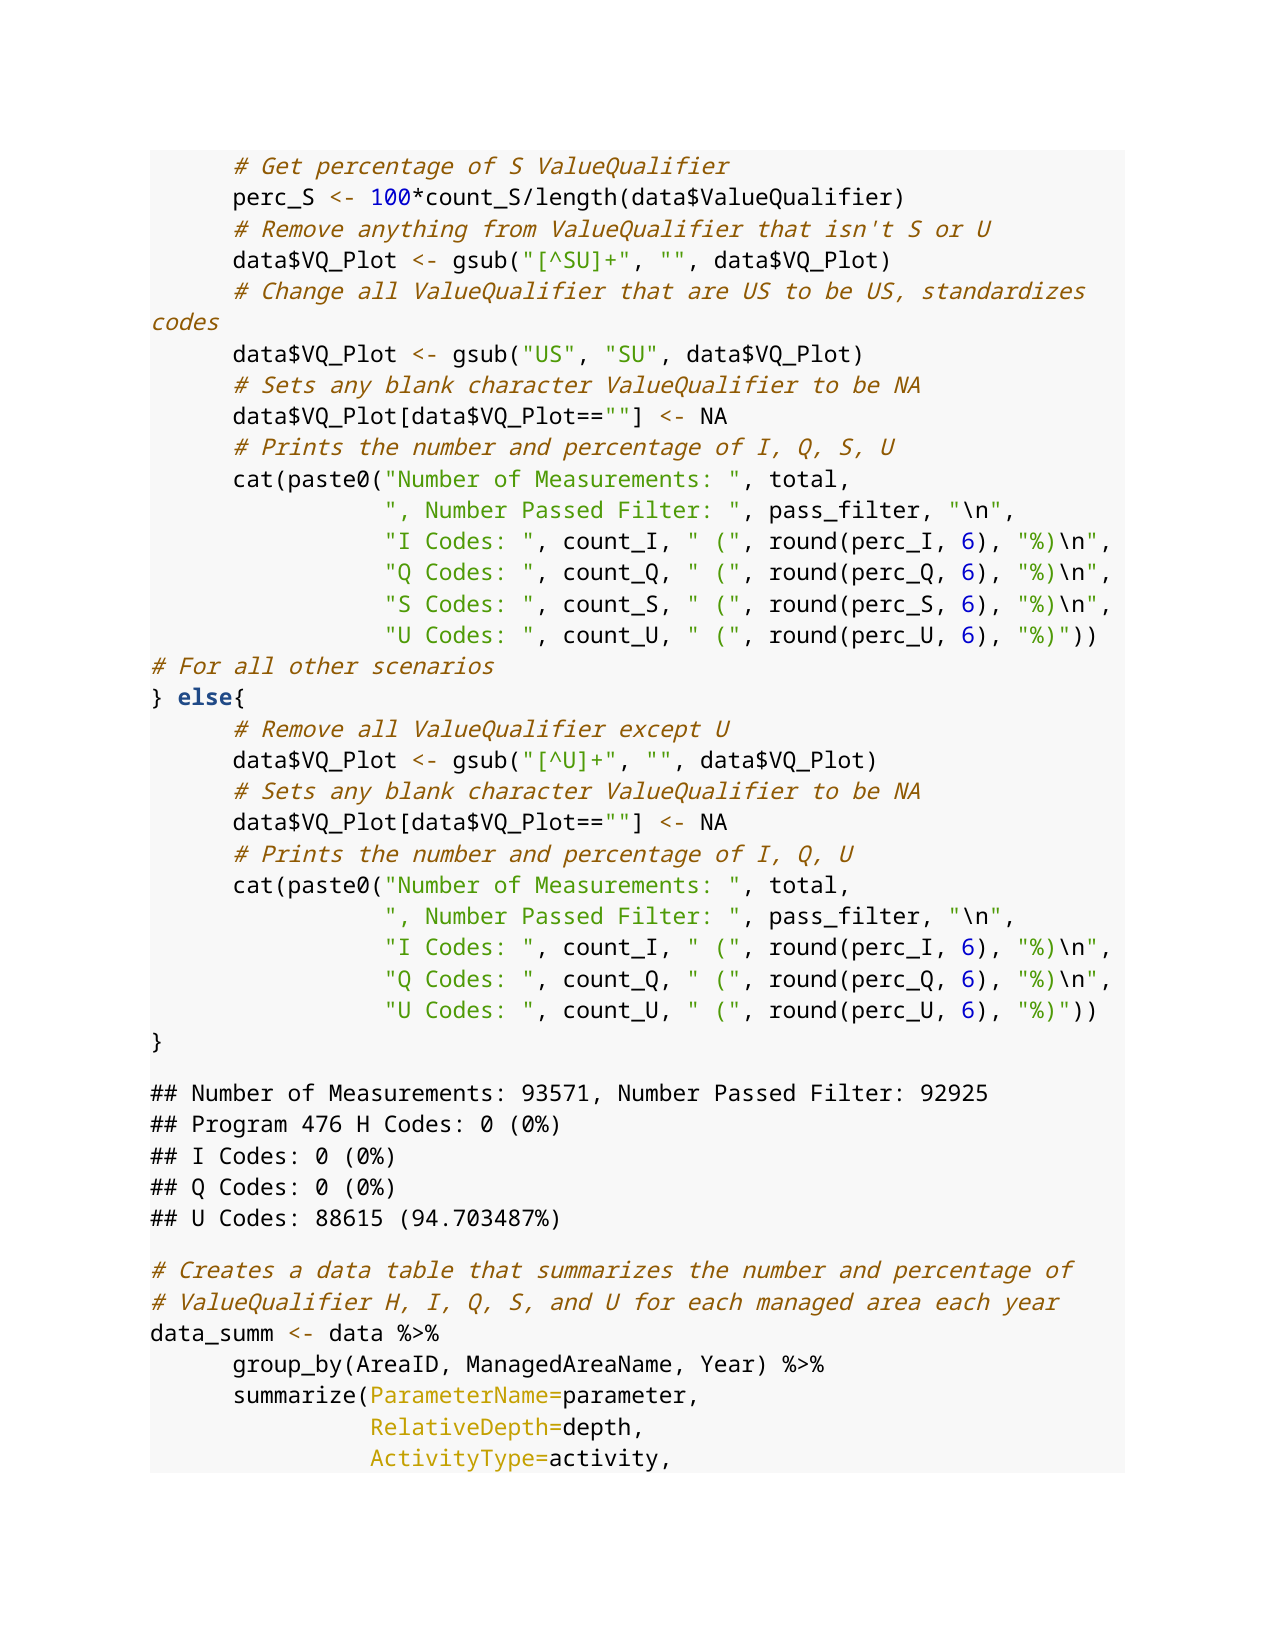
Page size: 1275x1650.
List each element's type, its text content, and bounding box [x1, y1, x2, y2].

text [150, 150, 1125, 1056]
text ## Number of Measurements: 93571, Number Passed Filter: 92925 ## Program 476 H Codes: 0 (0%) ## I Codes: 0 (0%) ## Q Codes: 0 (0%) ## U Codes: 88615 (94.703487%) [150, 1077, 1125, 1233]
